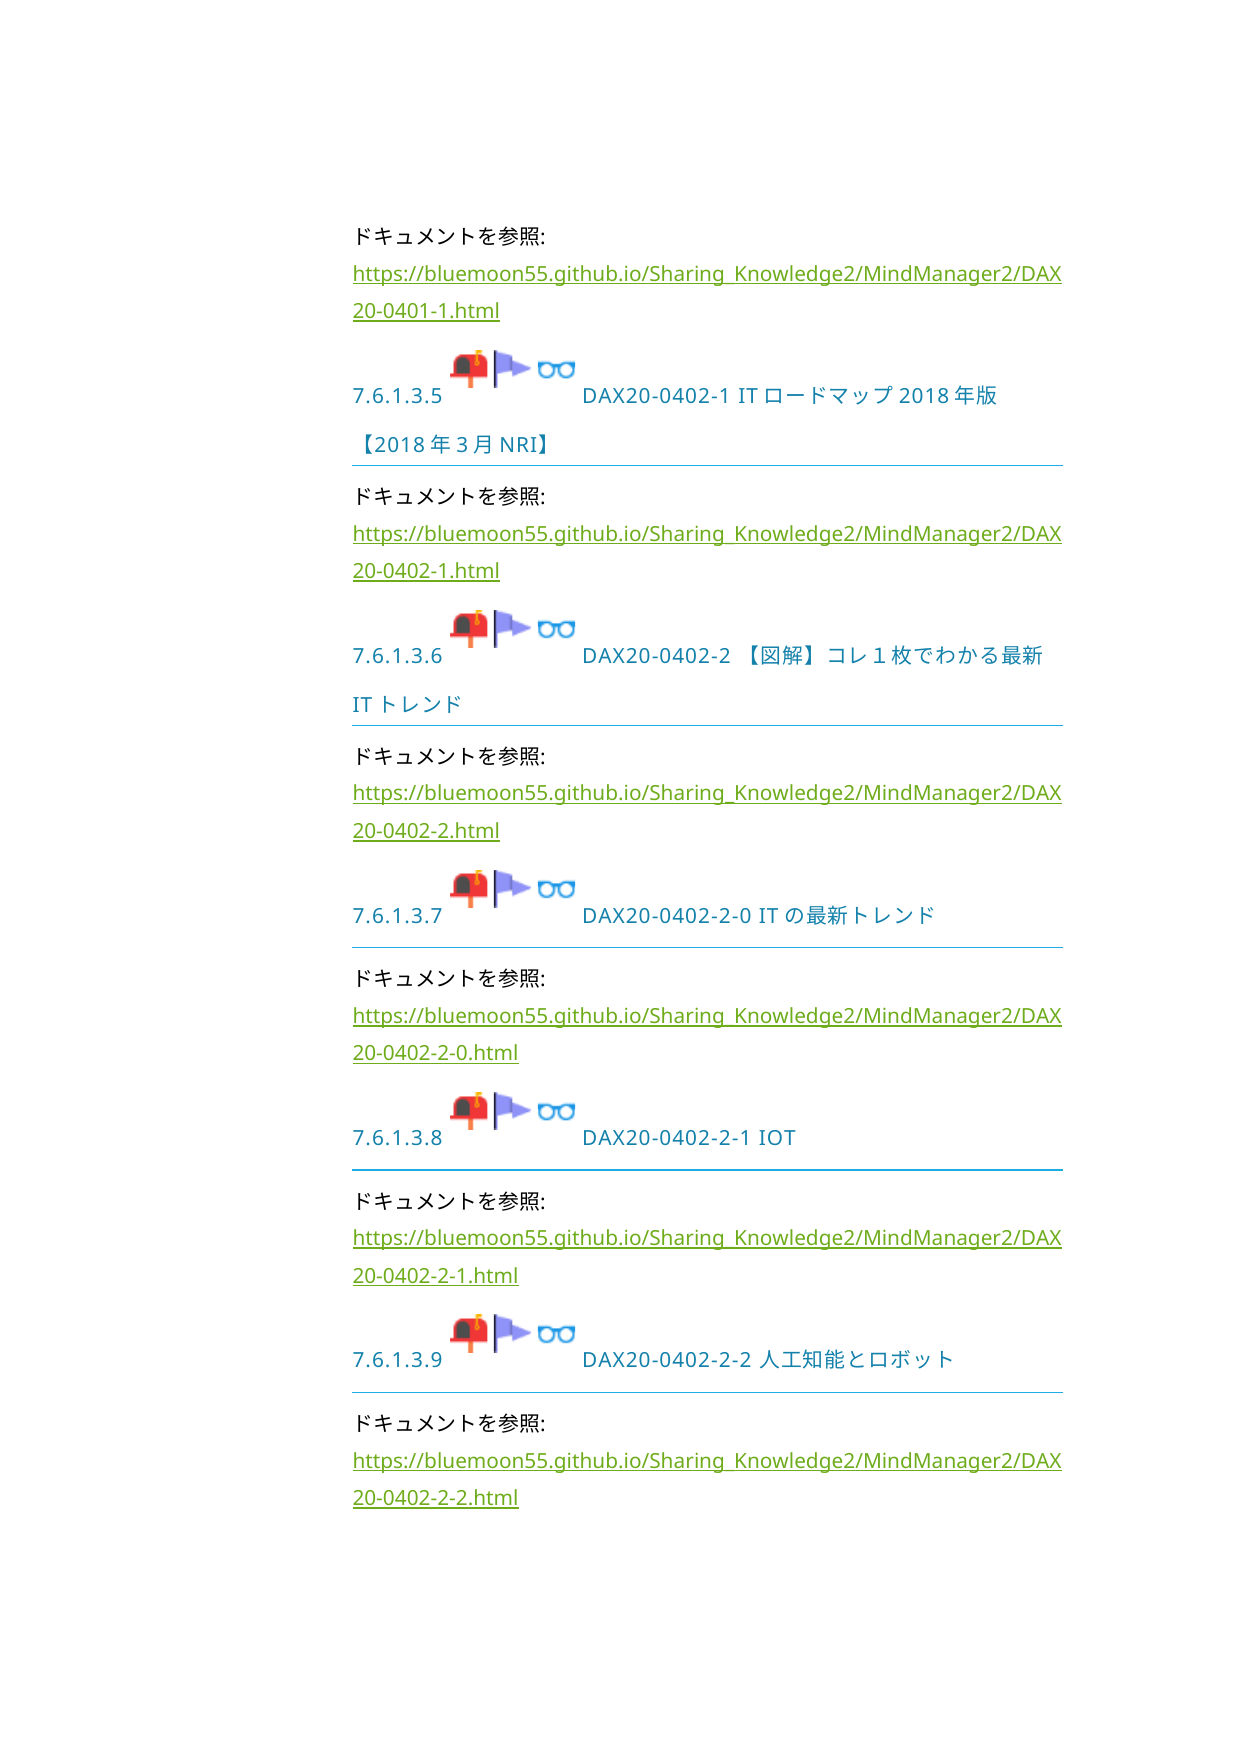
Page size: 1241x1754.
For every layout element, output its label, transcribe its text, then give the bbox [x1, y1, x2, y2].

picture [537, 1314, 576, 1353]
picture [537, 610, 576, 648]
text DAX20-0402-2-2 人工知能とロボット [352, 1315, 1063, 1392]
text ドキュメントを参照: https://bluemoon55.github.io/Sharing_Knowledge2/MindManager2/DAX20-0402-2-0.html [352, 959, 1063, 1071]
text ドキュメントを参照: https://bluemoon55.github.io/Sharing_Knowledge2/MindManager2/DAX20-0402-2-1.html [352, 1181, 1063, 1294]
picture [493, 610, 532, 648]
picture [537, 1092, 576, 1130]
picture [537, 870, 576, 908]
text DAX20-0402-2-1 IoT [352, 1092, 1063, 1169]
text DAX20-0402-2-0 ITの最新トレンド [352, 870, 1063, 947]
picture [493, 1314, 532, 1353]
picture [493, 350, 532, 388]
picture [450, 1314, 488, 1353]
picture [450, 350, 488, 388]
text ドキュメントを参照: https://bluemoon55.github.io/Sharing_Knowledge2/MindManager2/DAX20-0401-1.html [352, 217, 1063, 329]
text DAX20-0402-2 【図解】コレ１枚でわかる最新ITトレンド [352, 610, 1063, 725]
text ドキュメントを参照: https://bluemoon55.github.io/Sharing_Knowledge2/MindManager2/DAX20-0402-1.html [352, 477, 1063, 589]
text ドキュメントを参照: https://bluemoon55.github.io/Sharing_Knowledge2/MindManager2/DAX20-0402-2-2.html [352, 1404, 1063, 1516]
picture [450, 870, 488, 908]
text DAX20-0402-1 ITロードマップ2018年版【2018年3月NRI】 [352, 350, 1063, 465]
picture [450, 1092, 488, 1130]
picture [450, 610, 488, 648]
picture [537, 350, 576, 388]
picture [493, 870, 532, 908]
picture [493, 1092, 532, 1130]
text ドキュメントを参照: https://bluemoon55.github.io/Sharing_Knowledge2/MindManager2/DAX20-0402-2.html [352, 737, 1063, 849]
